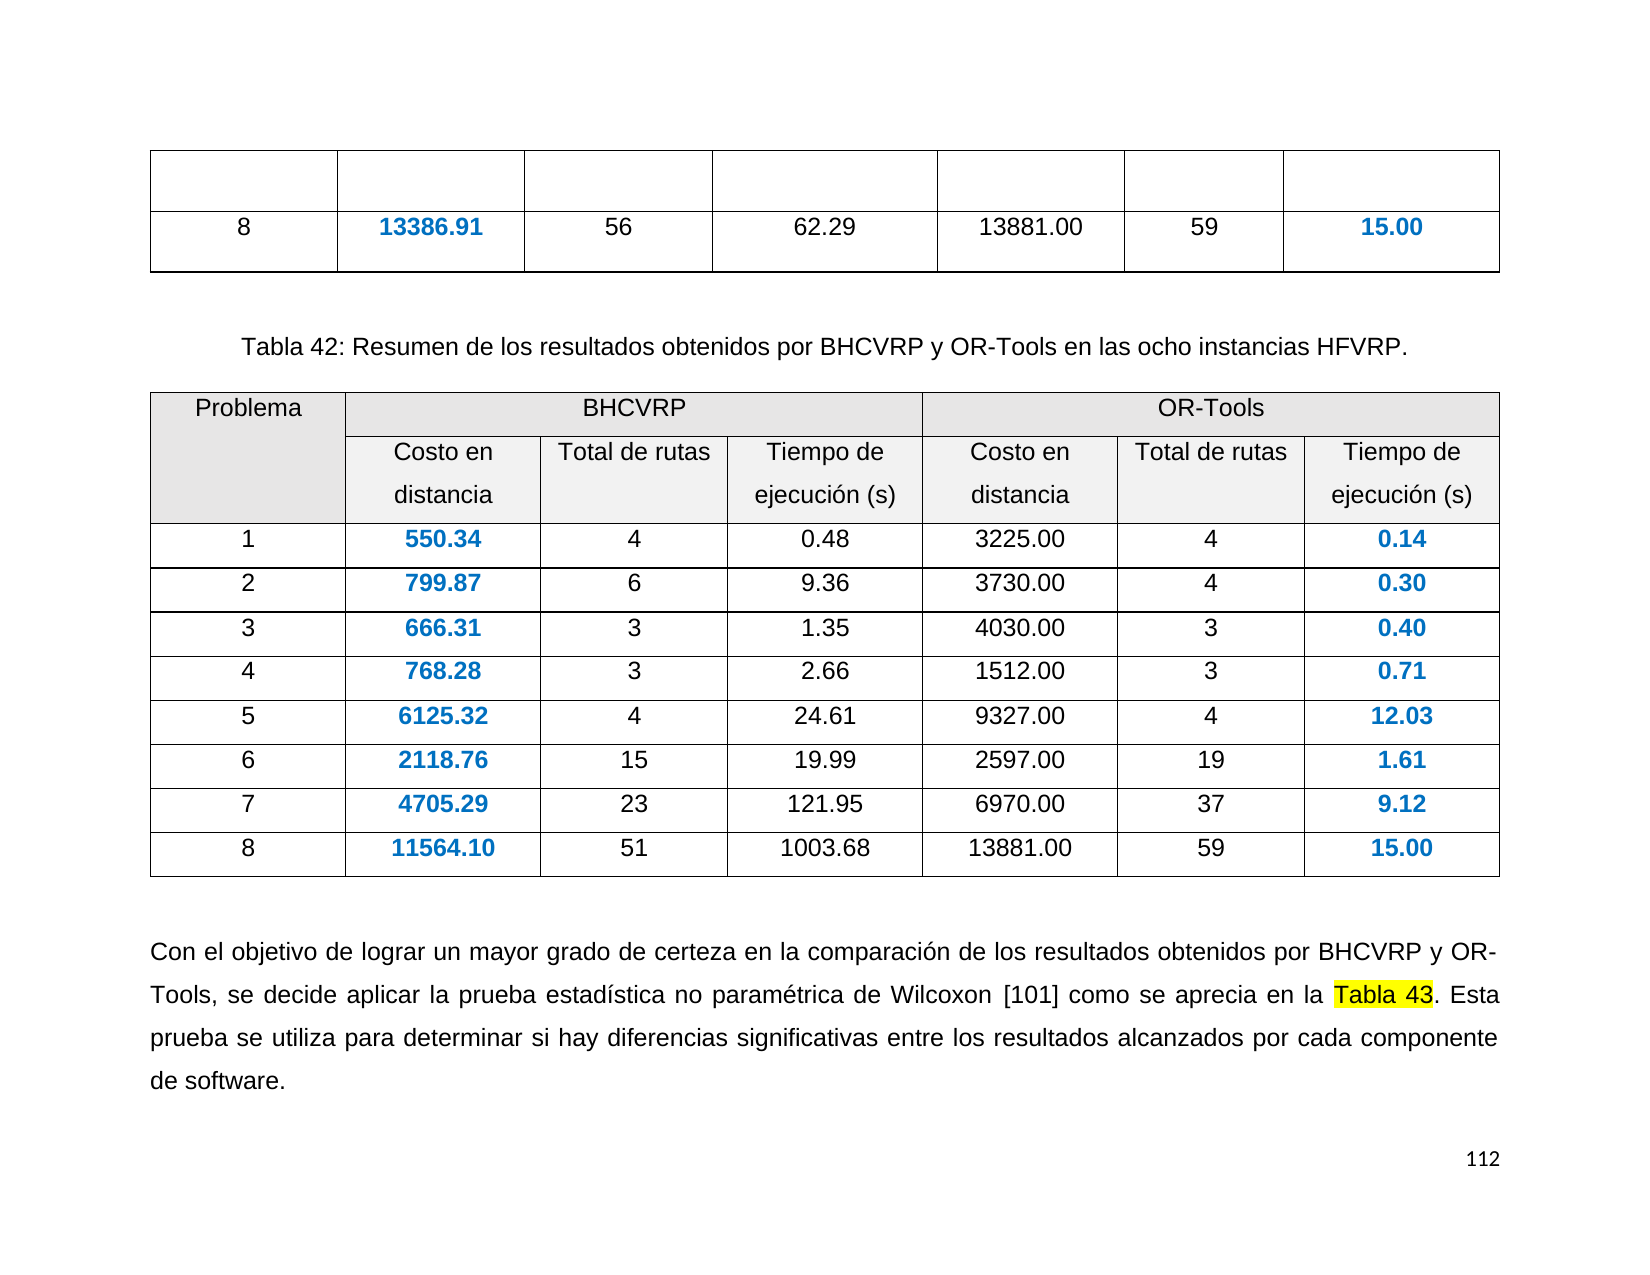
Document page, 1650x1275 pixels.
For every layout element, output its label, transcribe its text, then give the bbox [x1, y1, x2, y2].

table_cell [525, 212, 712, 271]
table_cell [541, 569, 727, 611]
text Con el objetivo de lograr un mayor grado de certeza en la comparación de los resultados obtenidos por BHCVRP y OR-Tools, se decide aplicar la prueba estadística no paramétrica de Wilcoxon [101] como se aprecia en la Tabla 43. Esta prueba se utiliza para determinar si hay diferencias significativas entre los resultados alcanzados por cada componente de software. [150, 937, 1500, 1095]
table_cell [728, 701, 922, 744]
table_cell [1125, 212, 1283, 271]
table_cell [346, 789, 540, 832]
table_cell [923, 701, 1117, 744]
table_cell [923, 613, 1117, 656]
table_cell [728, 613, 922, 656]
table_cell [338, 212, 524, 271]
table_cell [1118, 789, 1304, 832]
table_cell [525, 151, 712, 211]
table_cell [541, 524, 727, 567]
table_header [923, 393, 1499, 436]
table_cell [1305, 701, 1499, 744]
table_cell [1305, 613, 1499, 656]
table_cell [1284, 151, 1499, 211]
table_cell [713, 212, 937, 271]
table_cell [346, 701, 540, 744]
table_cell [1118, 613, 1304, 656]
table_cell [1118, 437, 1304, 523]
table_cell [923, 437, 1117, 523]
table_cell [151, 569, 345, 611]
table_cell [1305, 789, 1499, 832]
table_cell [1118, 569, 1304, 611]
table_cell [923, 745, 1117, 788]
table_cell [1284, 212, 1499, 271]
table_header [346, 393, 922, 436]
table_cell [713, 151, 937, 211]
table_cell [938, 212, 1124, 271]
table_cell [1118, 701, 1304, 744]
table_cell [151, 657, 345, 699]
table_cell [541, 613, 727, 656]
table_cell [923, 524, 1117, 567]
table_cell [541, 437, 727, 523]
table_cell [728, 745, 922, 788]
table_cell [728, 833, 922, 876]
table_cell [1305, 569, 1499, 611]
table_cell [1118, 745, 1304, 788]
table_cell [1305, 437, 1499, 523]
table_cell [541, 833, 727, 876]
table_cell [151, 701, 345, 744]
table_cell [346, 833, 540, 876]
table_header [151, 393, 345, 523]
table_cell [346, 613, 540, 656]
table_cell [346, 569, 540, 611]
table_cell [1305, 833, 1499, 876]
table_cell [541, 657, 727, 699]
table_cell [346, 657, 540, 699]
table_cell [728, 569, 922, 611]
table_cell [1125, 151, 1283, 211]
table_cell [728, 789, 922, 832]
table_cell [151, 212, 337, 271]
text Tabla 42: Resumen de los resultados obtenidos por BHCVRP y OR-Tools en las ocho instancias HFVRP. [150, 332, 1500, 361]
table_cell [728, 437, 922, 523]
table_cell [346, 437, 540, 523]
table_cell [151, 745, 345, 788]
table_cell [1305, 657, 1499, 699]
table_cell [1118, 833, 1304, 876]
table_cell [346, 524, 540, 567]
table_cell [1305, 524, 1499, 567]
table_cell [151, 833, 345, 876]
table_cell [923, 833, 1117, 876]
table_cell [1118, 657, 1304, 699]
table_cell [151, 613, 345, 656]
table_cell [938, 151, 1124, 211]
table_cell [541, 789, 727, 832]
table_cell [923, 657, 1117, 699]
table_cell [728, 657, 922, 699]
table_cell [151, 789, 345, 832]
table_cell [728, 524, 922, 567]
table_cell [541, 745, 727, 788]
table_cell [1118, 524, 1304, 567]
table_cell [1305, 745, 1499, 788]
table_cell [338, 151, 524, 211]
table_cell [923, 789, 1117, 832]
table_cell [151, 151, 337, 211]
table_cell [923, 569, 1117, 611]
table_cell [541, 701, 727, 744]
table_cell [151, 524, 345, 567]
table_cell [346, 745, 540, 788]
